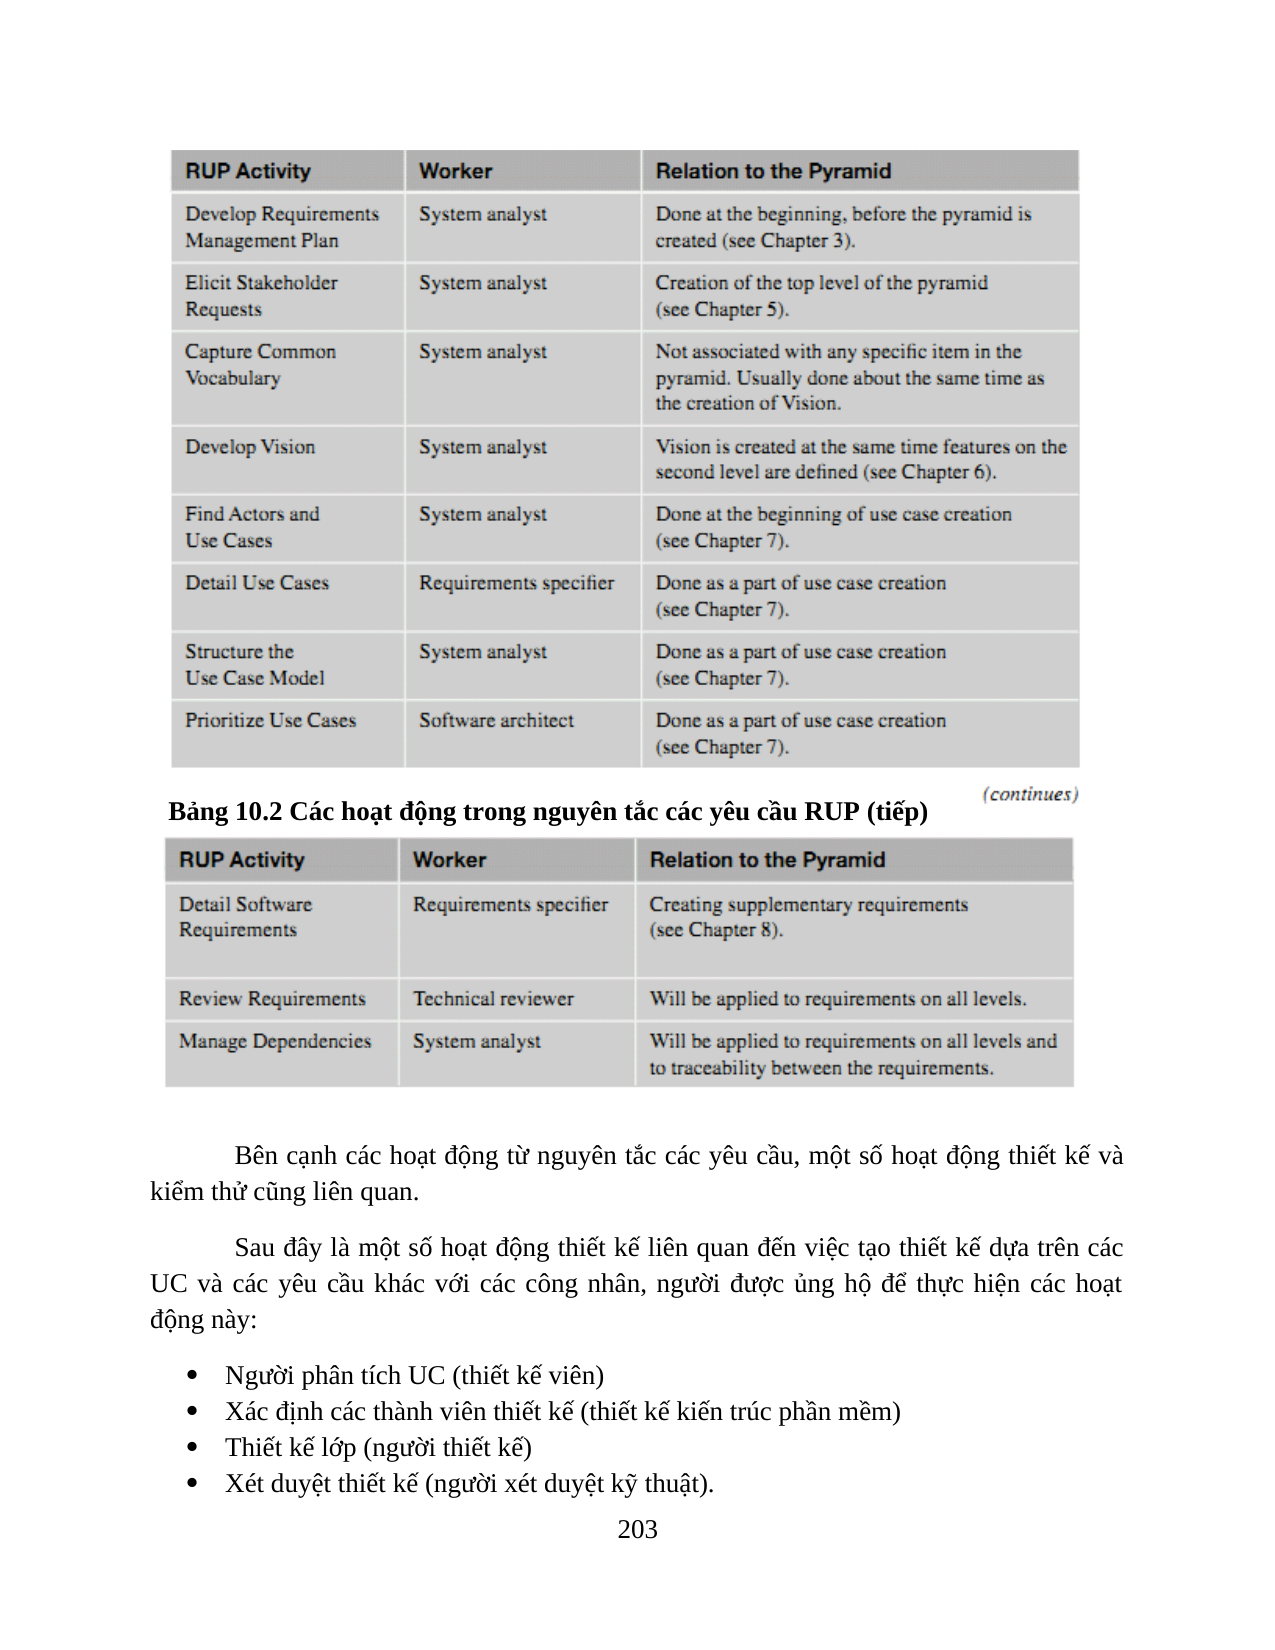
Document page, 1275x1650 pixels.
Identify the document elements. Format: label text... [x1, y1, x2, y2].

picture [150, 825, 1093, 1114]
text Bên cạnh các hoạt động từ nguyên tắc các yêu cầu, một số hoạt động thiết kế và kiểm thử cũng liên quan. [150, 1139, 1125, 1206]
list Thiết kế lớp (người thiết kế) [187, 1431, 1125, 1462]
list Xác định các thành viên thiết kế (thiết kế kiến trúc phần mềm) [187, 1395, 1125, 1427]
text Sau đây là một số hoạt động thiết kế liên quan đến việc tạo thiết kế dựa trên các UC và các yêu cầu khác với các công nhân, người được ủng hộ để thực hiện các hoạt động này: [150, 1231, 1125, 1334]
list Xét duyệt thiết kế (người xét duyệt kỹ thuật). [187, 1467, 1125, 1498]
picture [150, 150, 1091, 821]
list Người phân tích UC (thiết kế viên) [187, 1359, 1125, 1391]
